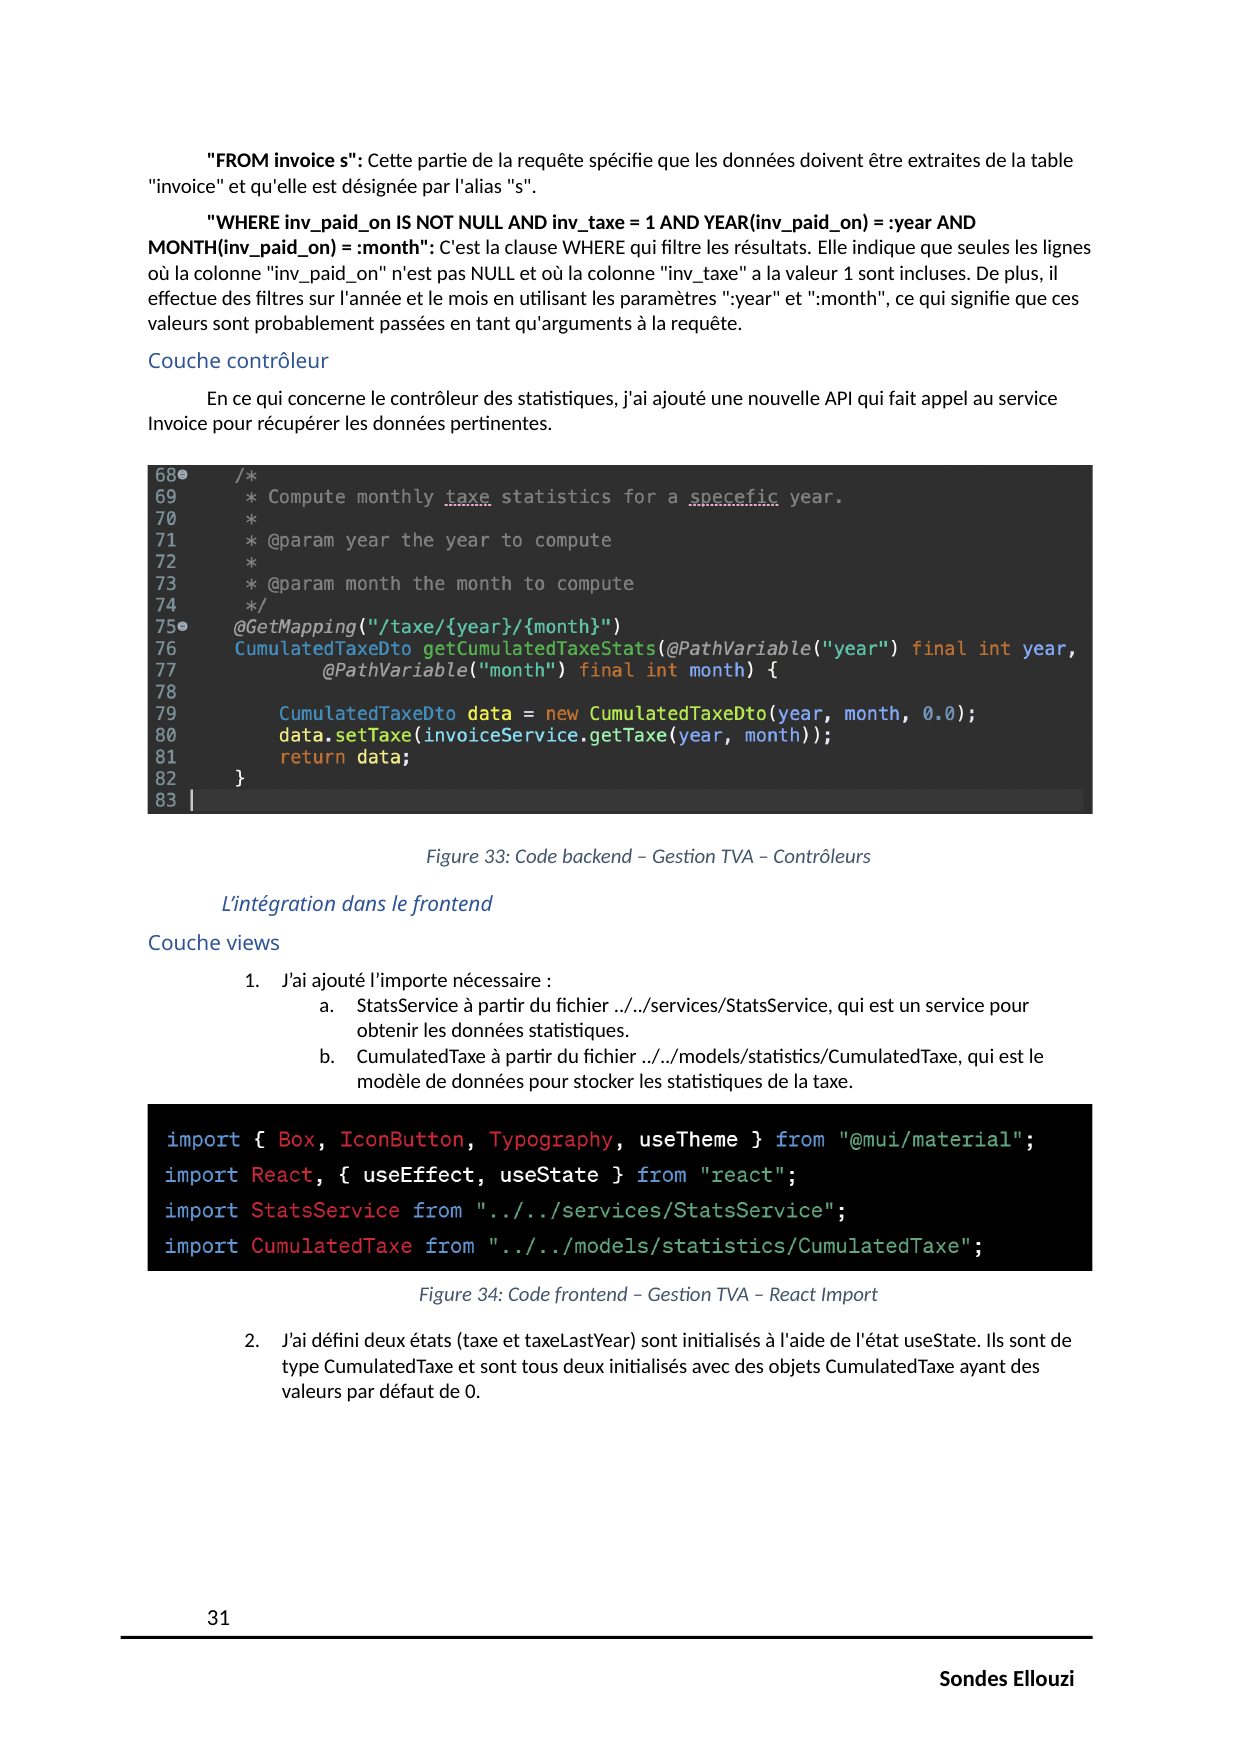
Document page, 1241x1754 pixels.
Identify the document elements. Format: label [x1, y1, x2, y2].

picture [147, 1104, 1093, 1271]
picture [147, 465, 1093, 814]
